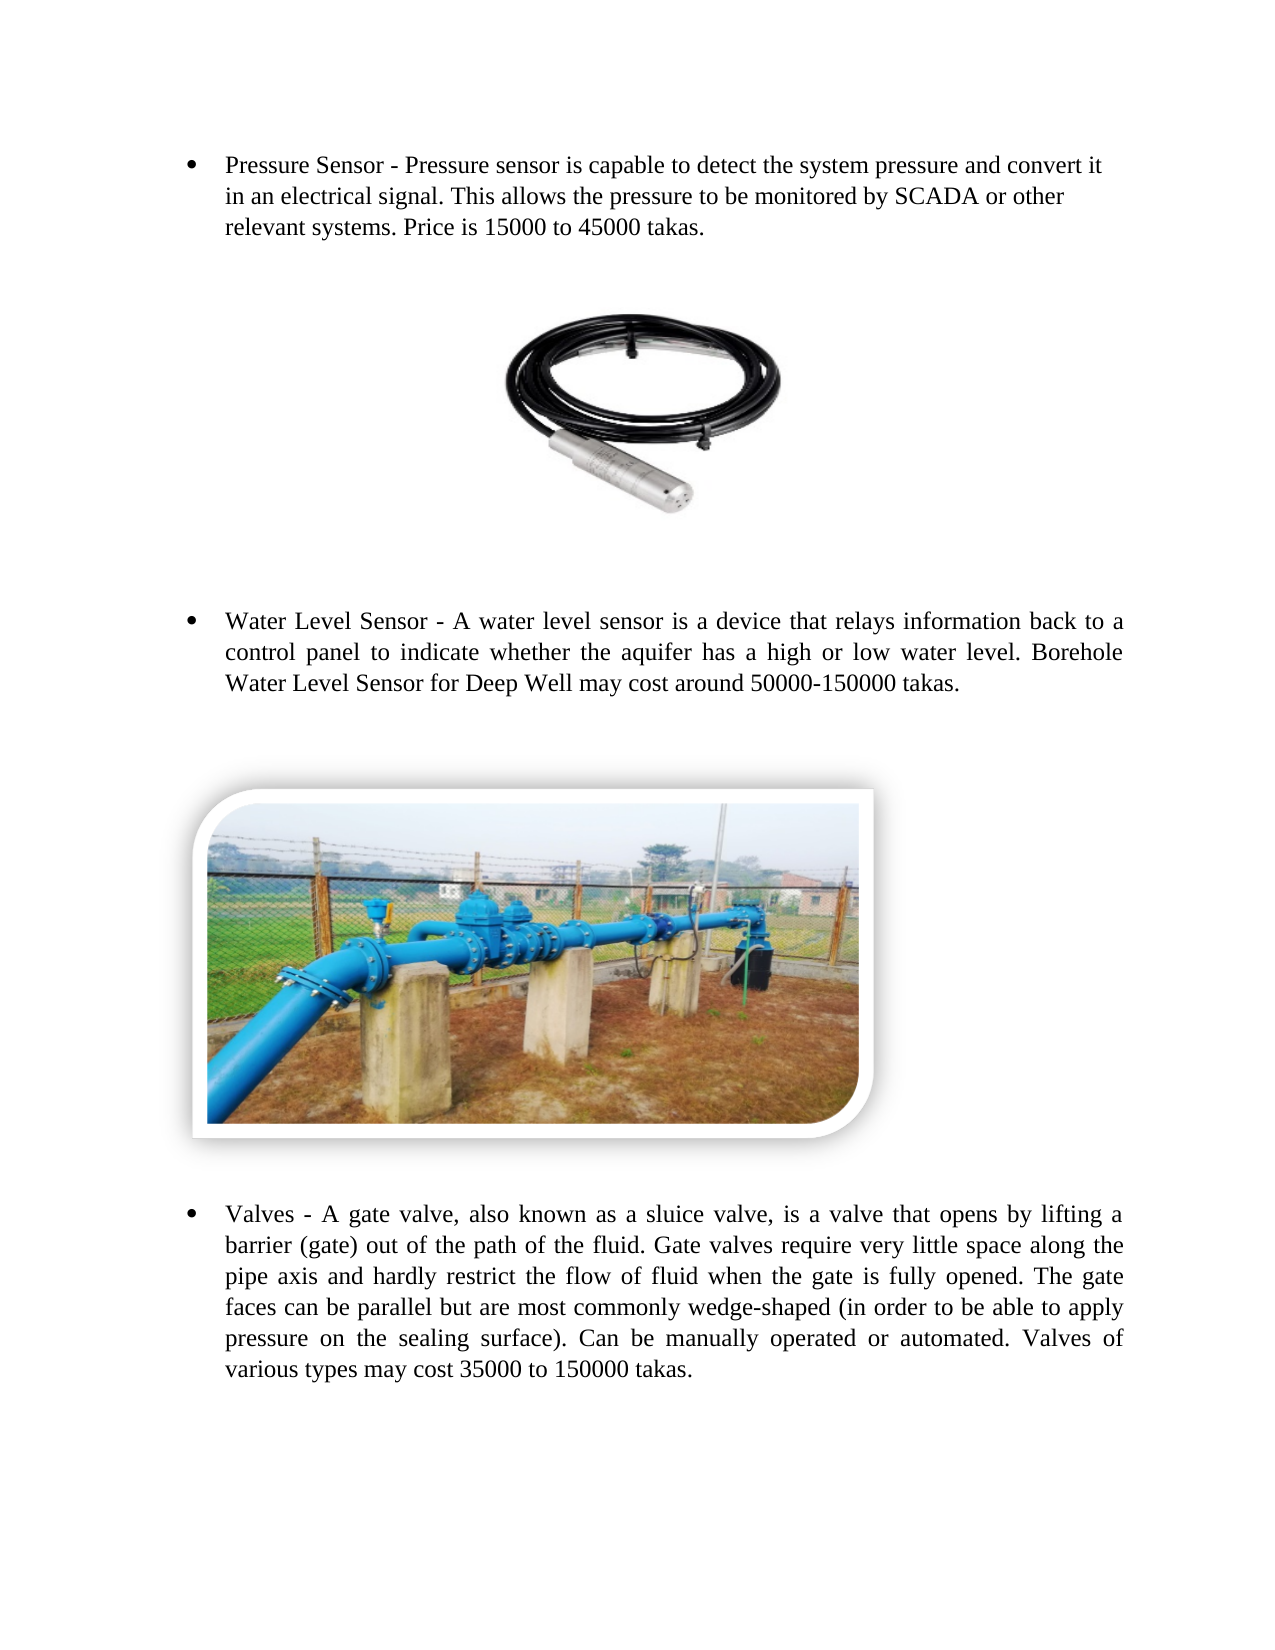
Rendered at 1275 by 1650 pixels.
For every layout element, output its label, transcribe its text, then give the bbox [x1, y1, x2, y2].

picture [459, 307, 817, 540]
list Valves - A gate valve, also known as a sluice valve, is a valve that opens by lifting a barrier (gate) out of the path of the fluid. Gate valves require very little space along the pipe axis and hardly restrict the flow of fluid when the gate is fully opened. The gate faces can be parallel but are most commonly wedge-shaped (in order to be able to apply pressure on the sealing surface). Can be manually operated or automated. Valves of various types may cost 35000 to 150000 takas. [187, 1199, 1125, 1383]
list Pressure Sensor - Pressure sensor is capable to detect the system pressure and convert it in an electrical signal. This allows the pressure to be monitored by SCADA or other relevant systems. Price is 15000 to 45000 takas. [187, 150, 1125, 241]
list Water Level Sensor - A water level sensor is a device that relays information back to a control panel to indicate whether the aquifer has a high or low water level. Borehole Water Level Sensor for Deep Well may cost around 50000-150000 takas. [187, 606, 1125, 697]
picture [150, 747, 915, 1181]
